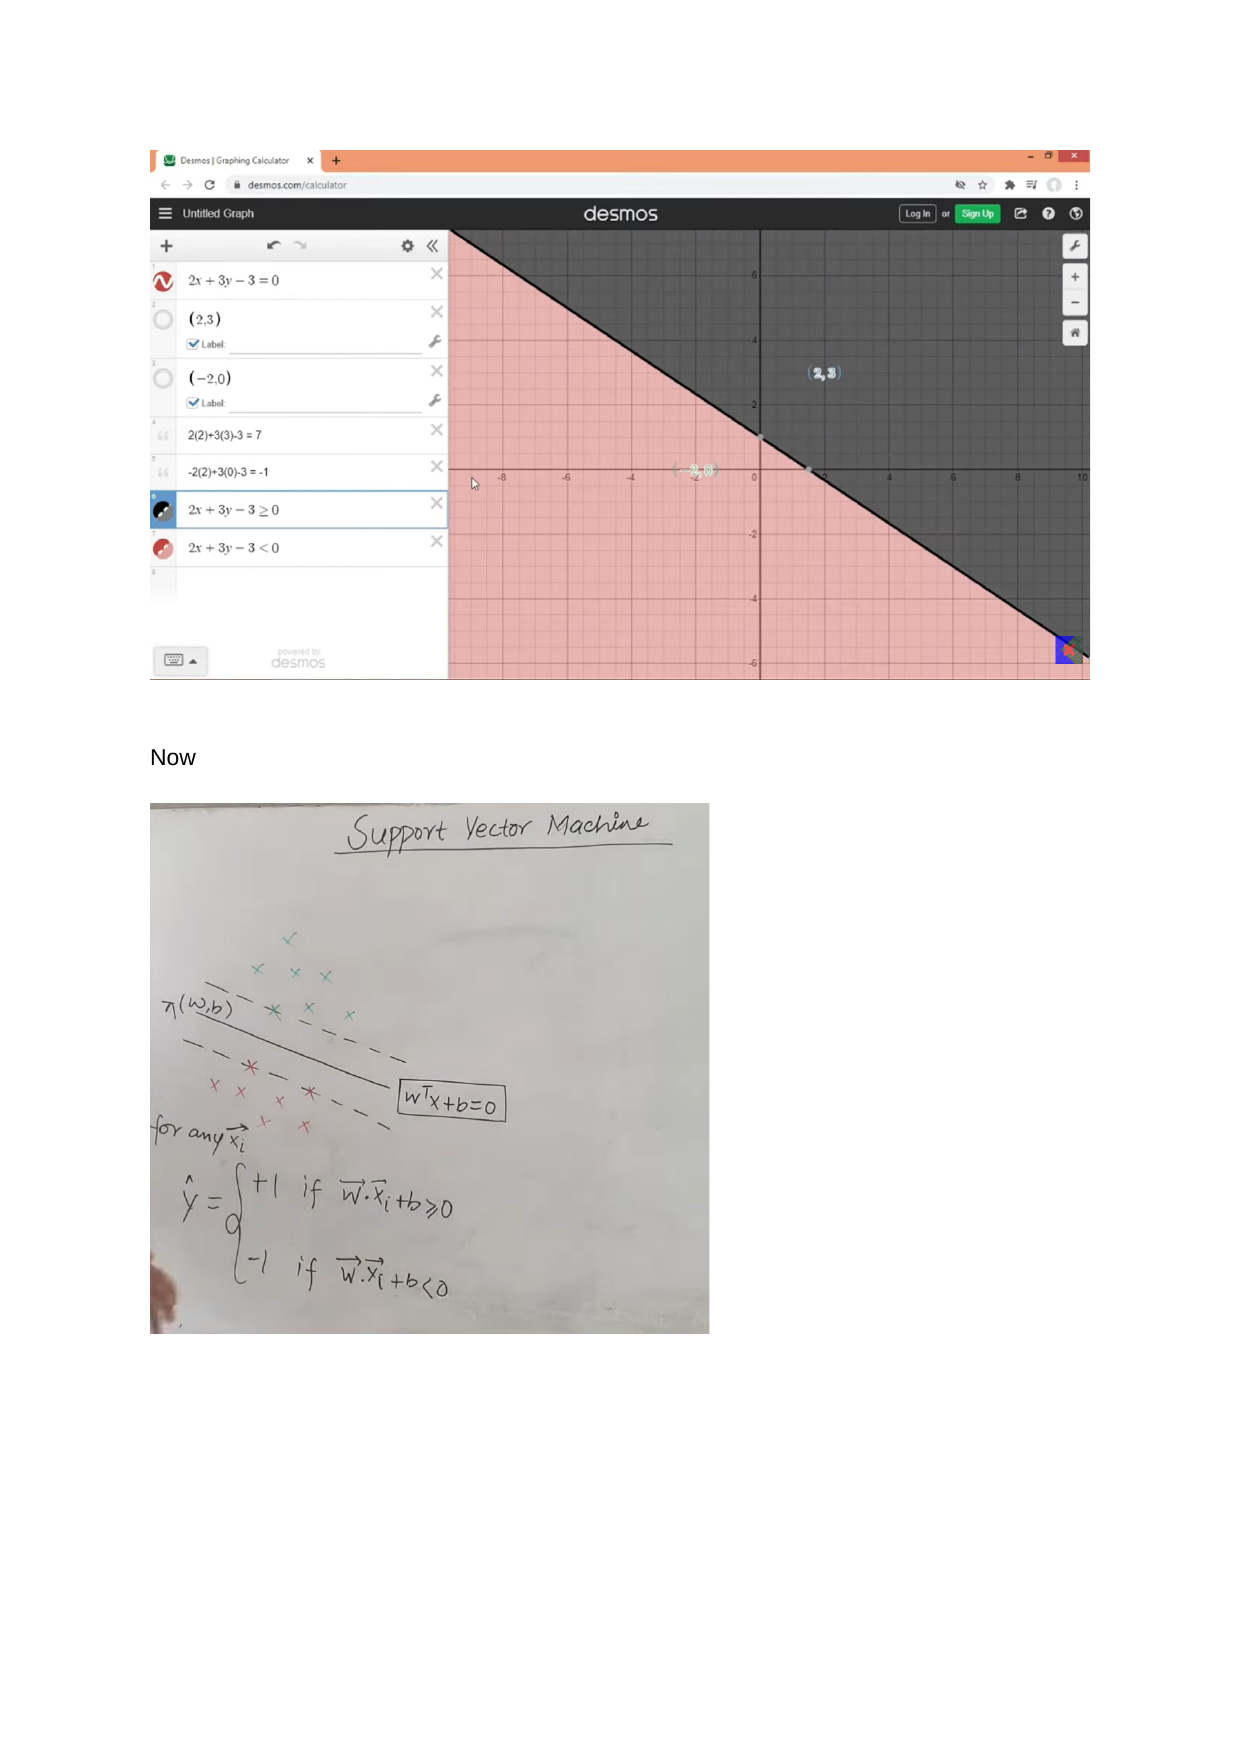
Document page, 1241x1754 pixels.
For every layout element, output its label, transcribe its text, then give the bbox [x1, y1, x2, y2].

picture [150, 803, 710, 1334]
text Now [150, 743, 1090, 770]
picture [150, 150, 1091, 680]
